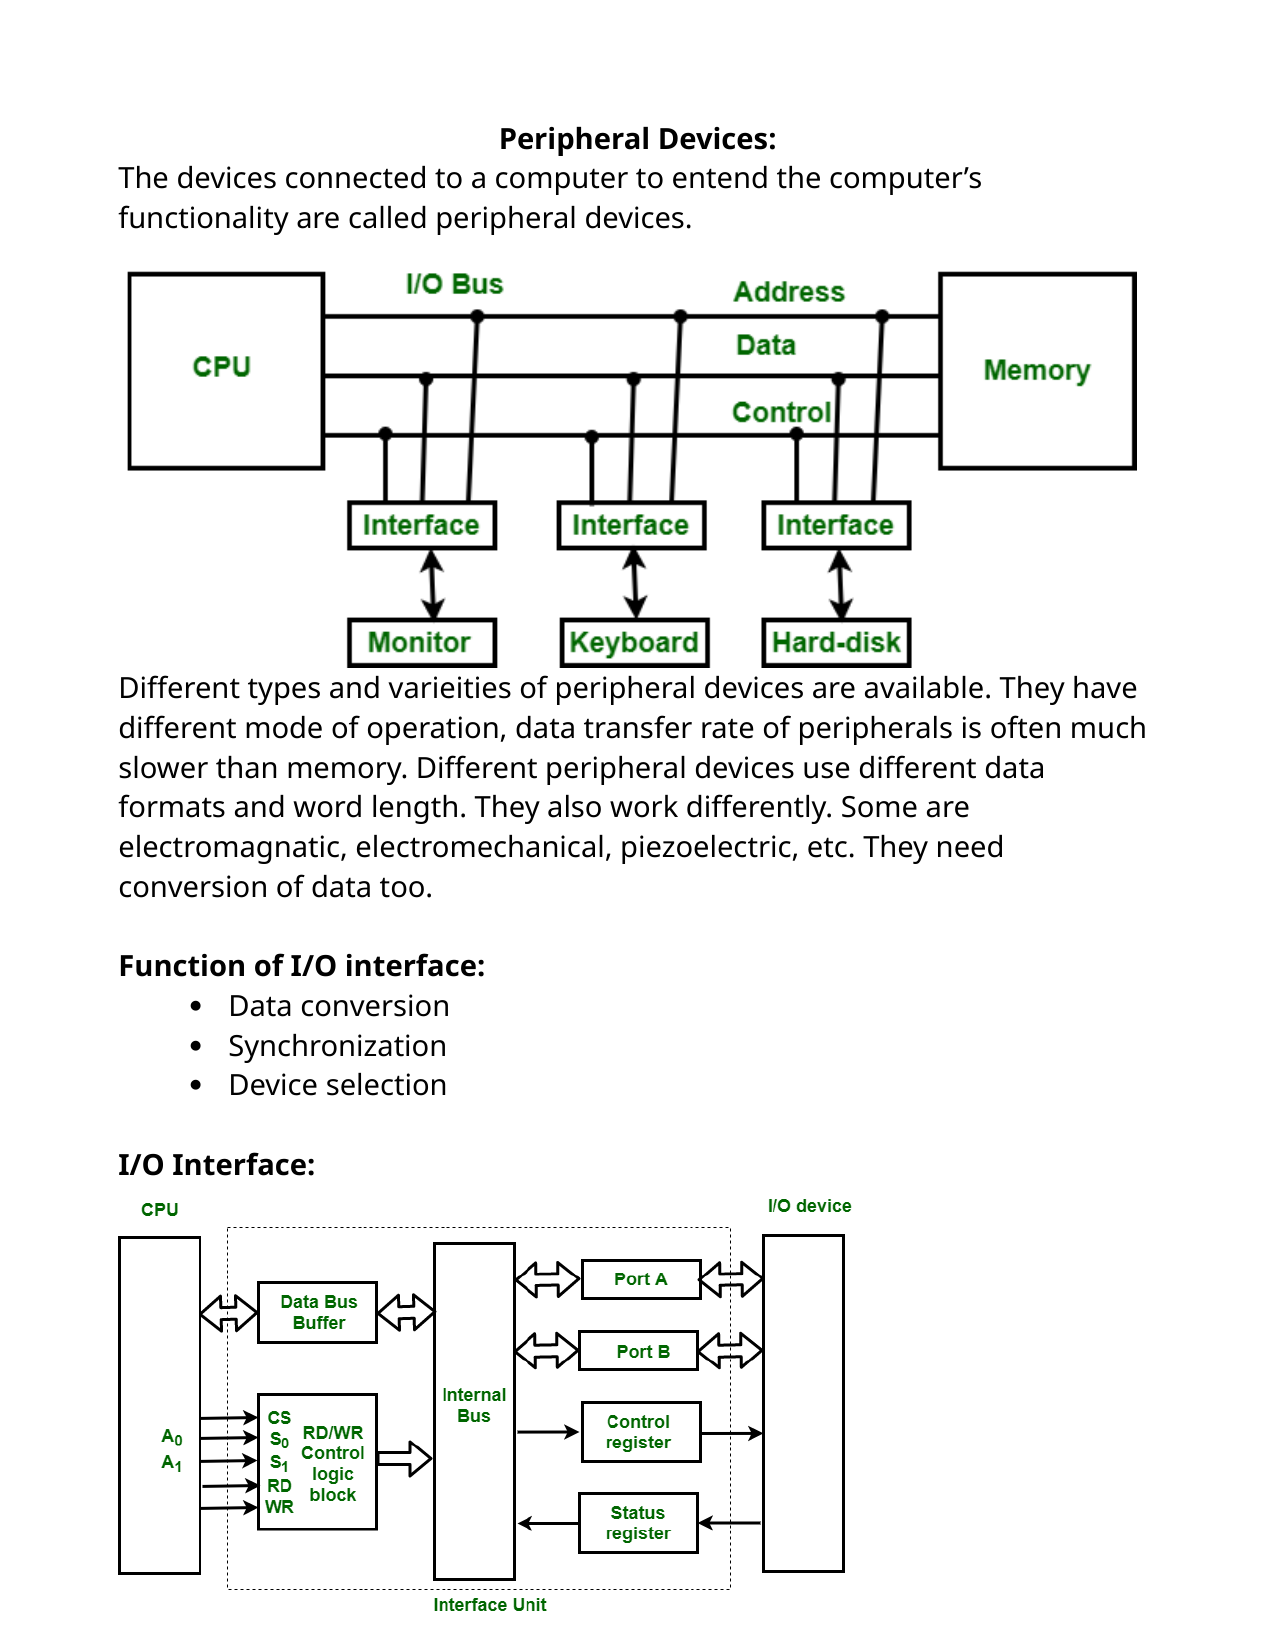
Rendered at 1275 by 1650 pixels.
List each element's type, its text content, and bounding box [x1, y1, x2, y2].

list Synchronization [191, 1025, 1157, 1064]
list Device selection [191, 1064, 1157, 1104]
text The devices connected to a computer to entend the computer’s functionality are called peripheral devices. [118, 158, 1157, 237]
text I/O Interface: [118, 1144, 1157, 1183]
text Function of I/O interface: [118, 945, 1157, 985]
picture [127, 269, 1137, 668]
picture [118, 1191, 855, 1615]
text Peripheral Devices: [118, 118, 1157, 158]
list Data conversion [191, 985, 1157, 1025]
